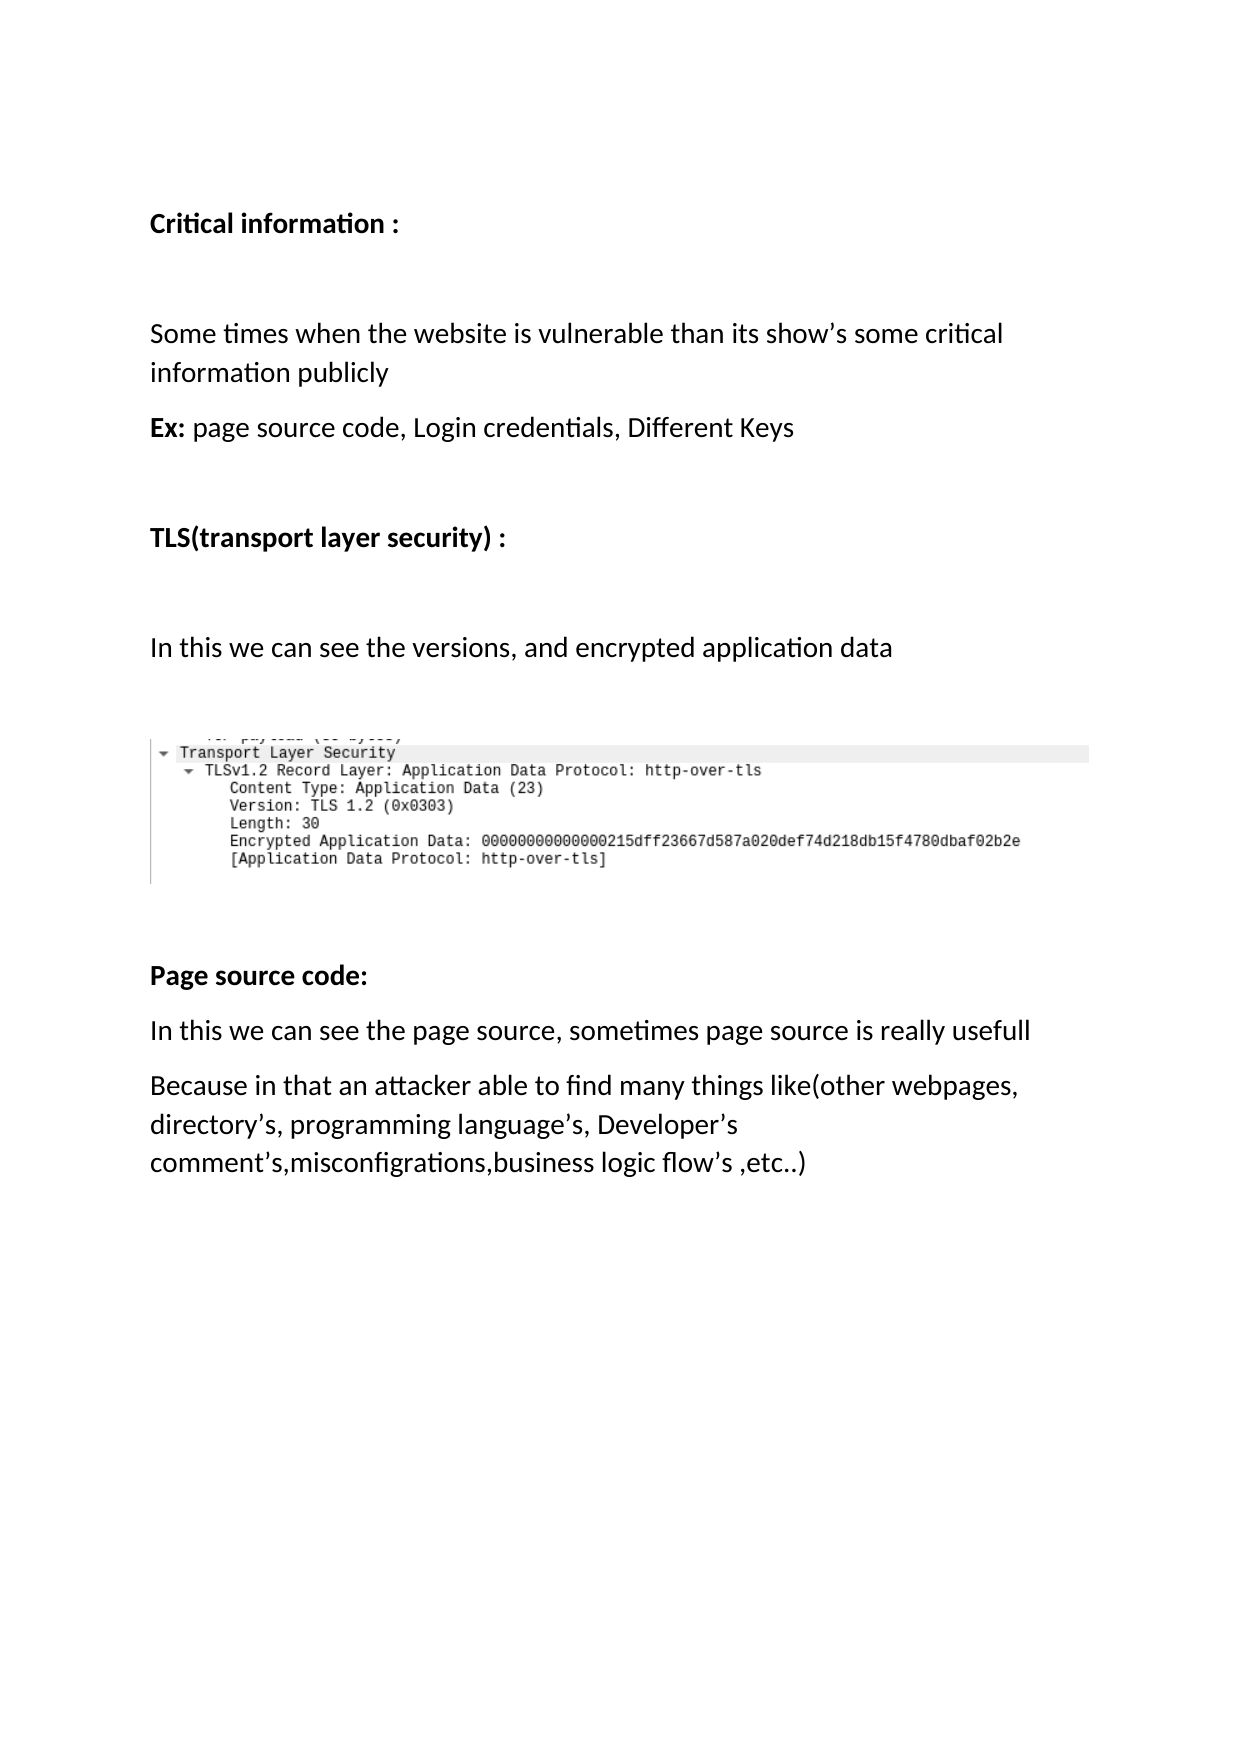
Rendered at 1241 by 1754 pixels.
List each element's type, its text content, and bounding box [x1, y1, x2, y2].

text In this we can see the page source, sometimes page source is really usefull [150, 1012, 1090, 1048]
text Ex: page source code, Login credentials, Different Keys [150, 409, 1090, 444]
text Some times when the website is vulnerable than its show’s some critical information publicly [150, 315, 1090, 389]
text In this we can see the versions, and encrypted application data [150, 629, 1090, 665]
text TLS(transport layer security) : [150, 519, 1090, 555]
text Critical information : [150, 205, 1090, 241]
text Because in that an attacker able to find many things like(other webpages, directory’s, programming language’s, Developer’s comment’s,misconfigrations,business logic flow’s ,etc..) [150, 1067, 1090, 1180]
picture [150, 739, 1089, 884]
text Page source code: [150, 957, 1090, 993]
